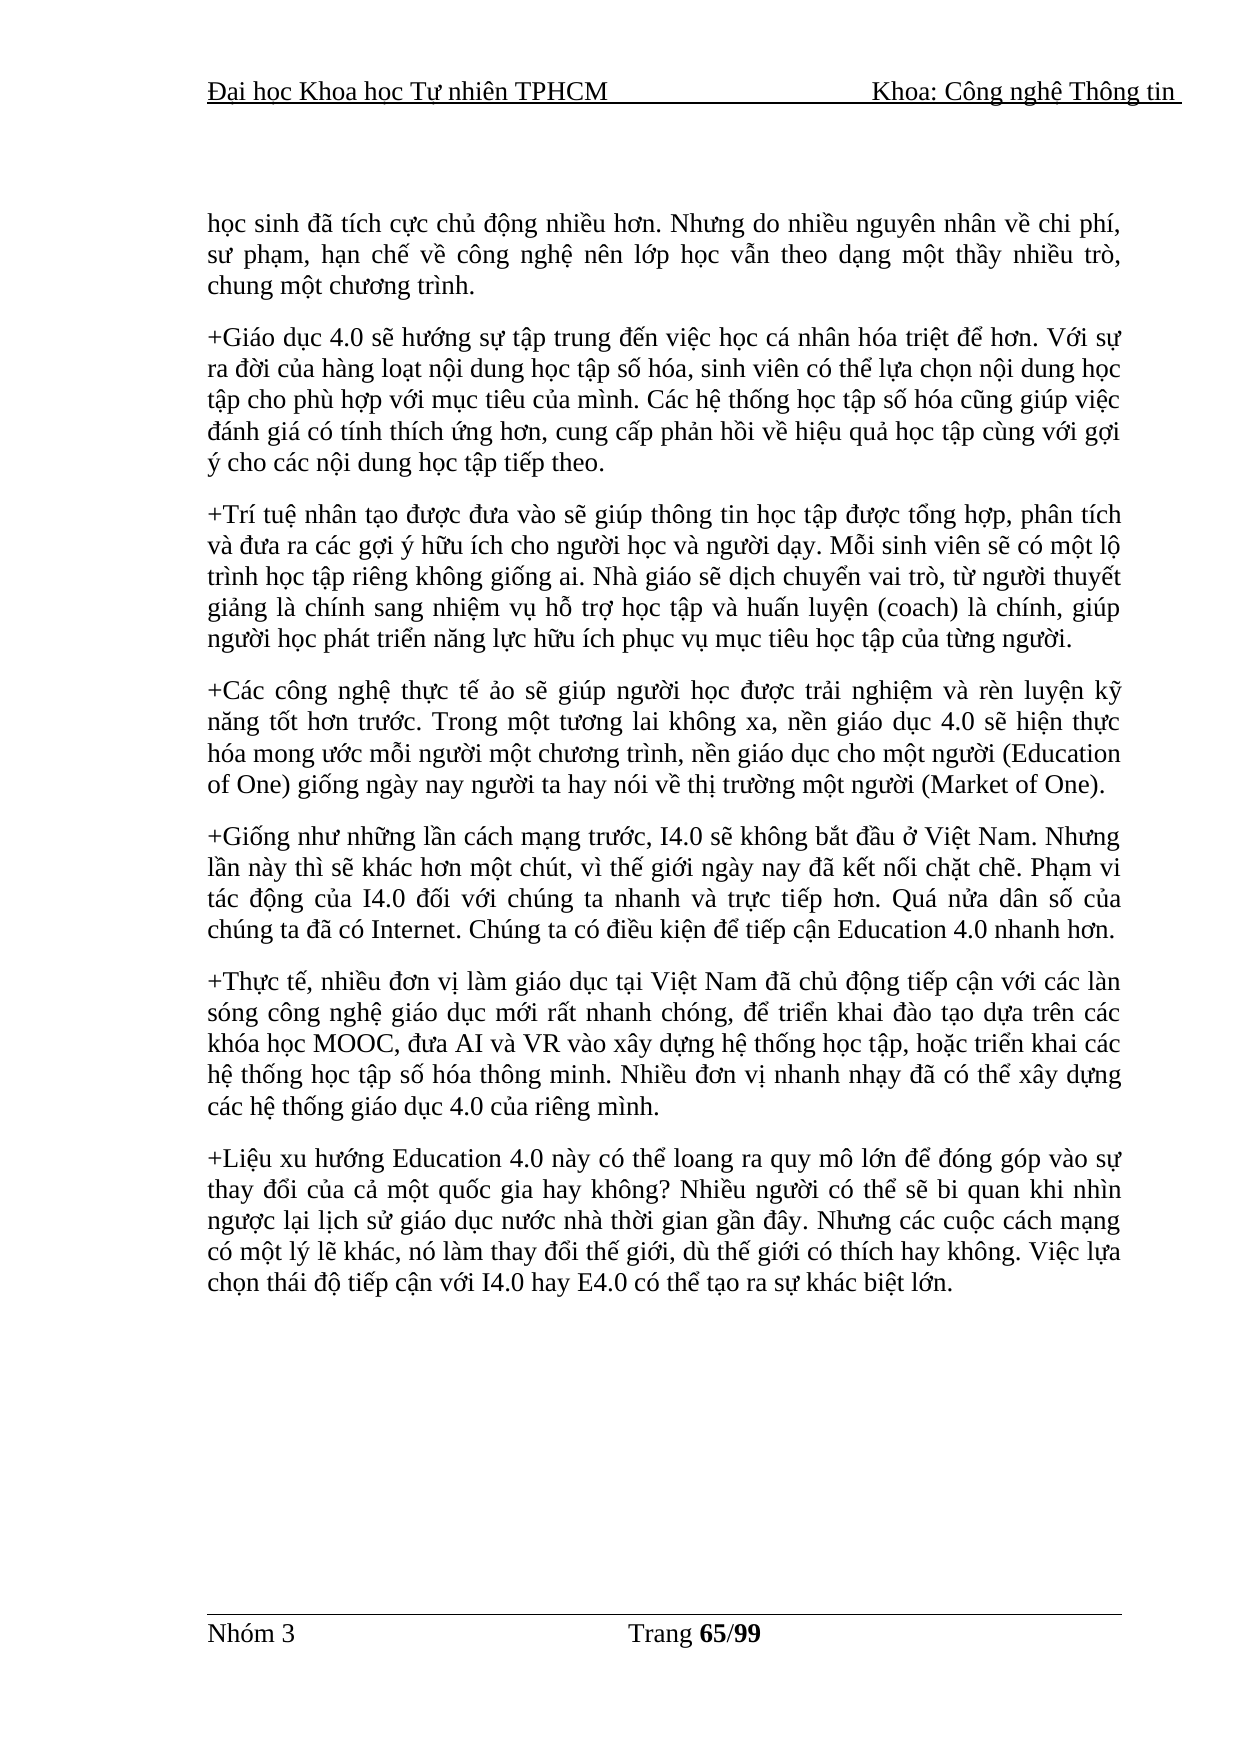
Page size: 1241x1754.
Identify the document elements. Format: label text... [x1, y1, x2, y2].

text +Thực tế, nhiều đơn vị làm giáo dục tại Việt Nam đã chủ động tiếp cận với các làn sóng công nghệ giáo dục mới rất nhanh chóng, để triển khai đào tạo dựa trên các khóa học MOOC, đưa AI và VR vào xây dựng hệ thống học tập, hoặc triển khai các hệ thống học tập số hóa thông minh. Nhiều đơn vị nhanh nhạy đã có thể xây dựng các hệ thống giáo dục 4.0 của riêng mình. [207, 965, 1122, 1121]
text +Liệu xu hướng Education 4.0 này có thể loang ra quy mô lớn để đóng góp vào sự thay đổi của cả một quốc gia hay không? Nhiều người có thể sẽ bi quan khi nhìn ngược lại lịch sử giáo dục nước nhà thời gian gần đây. Nhưng các cuộc cách mạng có một lý lẽ khác, nó làm thay đổi thế giới, dù thế giới có thích hay không. Việc lựa chọn thái độ tiếp cận với I4.0 hay E4.0 có thể tạo ra sự khác biệt lớn. [207, 1142, 1122, 1297]
text +Các công nghệ thực tế ảo sẽ giúp người học được trải nghiệm và rèn luyện kỹ năng tốt hơn trước. Trong một tương lai không xa, nền giáo dục 4.0 sẽ hiện thực hóa mong ước mỗi người một chương trình, nền giáo dục cho một người (Education of One) giống ngày nay người ta hay nói về thị trường một người (Market of One). [207, 674, 1122, 799]
text +Trí tuệ nhân tạo được đưa vào sẽ giúp thông tin học tập được tổng hợp, phân tích và đưa ra các gợi ý hữu ích cho người học và người dạy. Mỗi sinh viên sẽ có một lộ trình học tập riêng không giống ai. Nhà giáo sẽ dịch chuyển vai trò, từ người thuyết giảng là chính sang nhiệm vụ hỗ trợ học tập và huấn luyện (coach) là chính, giúp người học phát triển năng lực hữu ích phục vụ mục tiêu học tập của từng người. [207, 498, 1122, 653]
text +Giáo dục 4.0 sẽ hướng sự tập trung đến việc học cá nhân hóa triệt để hơn. Với sự ra đời của hàng loạt nội dung học tập số hóa, sinh viên có thể lựa chọn nội dung học tập cho phù hợp với mục tiêu của mình. Các hệ thống học tập số hóa cũng giúp việc đánh giá có tính thích ứng hơn, cung cấp phản hồi về hiệu quả học tập cùng với gợi ý cho các nội dung học tập tiếp theo. [207, 321, 1122, 477]
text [207, 207, 1122, 300]
text +Giống như những lần cách mạng trước, I4.0 sẽ không bắt đầu ở Việt Nam. Nhưng lần này thì sẽ khác hơn một chút, vì thế giới ngày nay đã kết nối chặt chẽ. Phạm vi tác động của I4.0 đối với chúng ta nhanh và trực tiếp hơn. Quá nửa dân số của chúng ta đã có Internet. Chúng ta có điều kiện để tiếp cận Education 4.0 nhanh hơn. [207, 820, 1122, 944]
